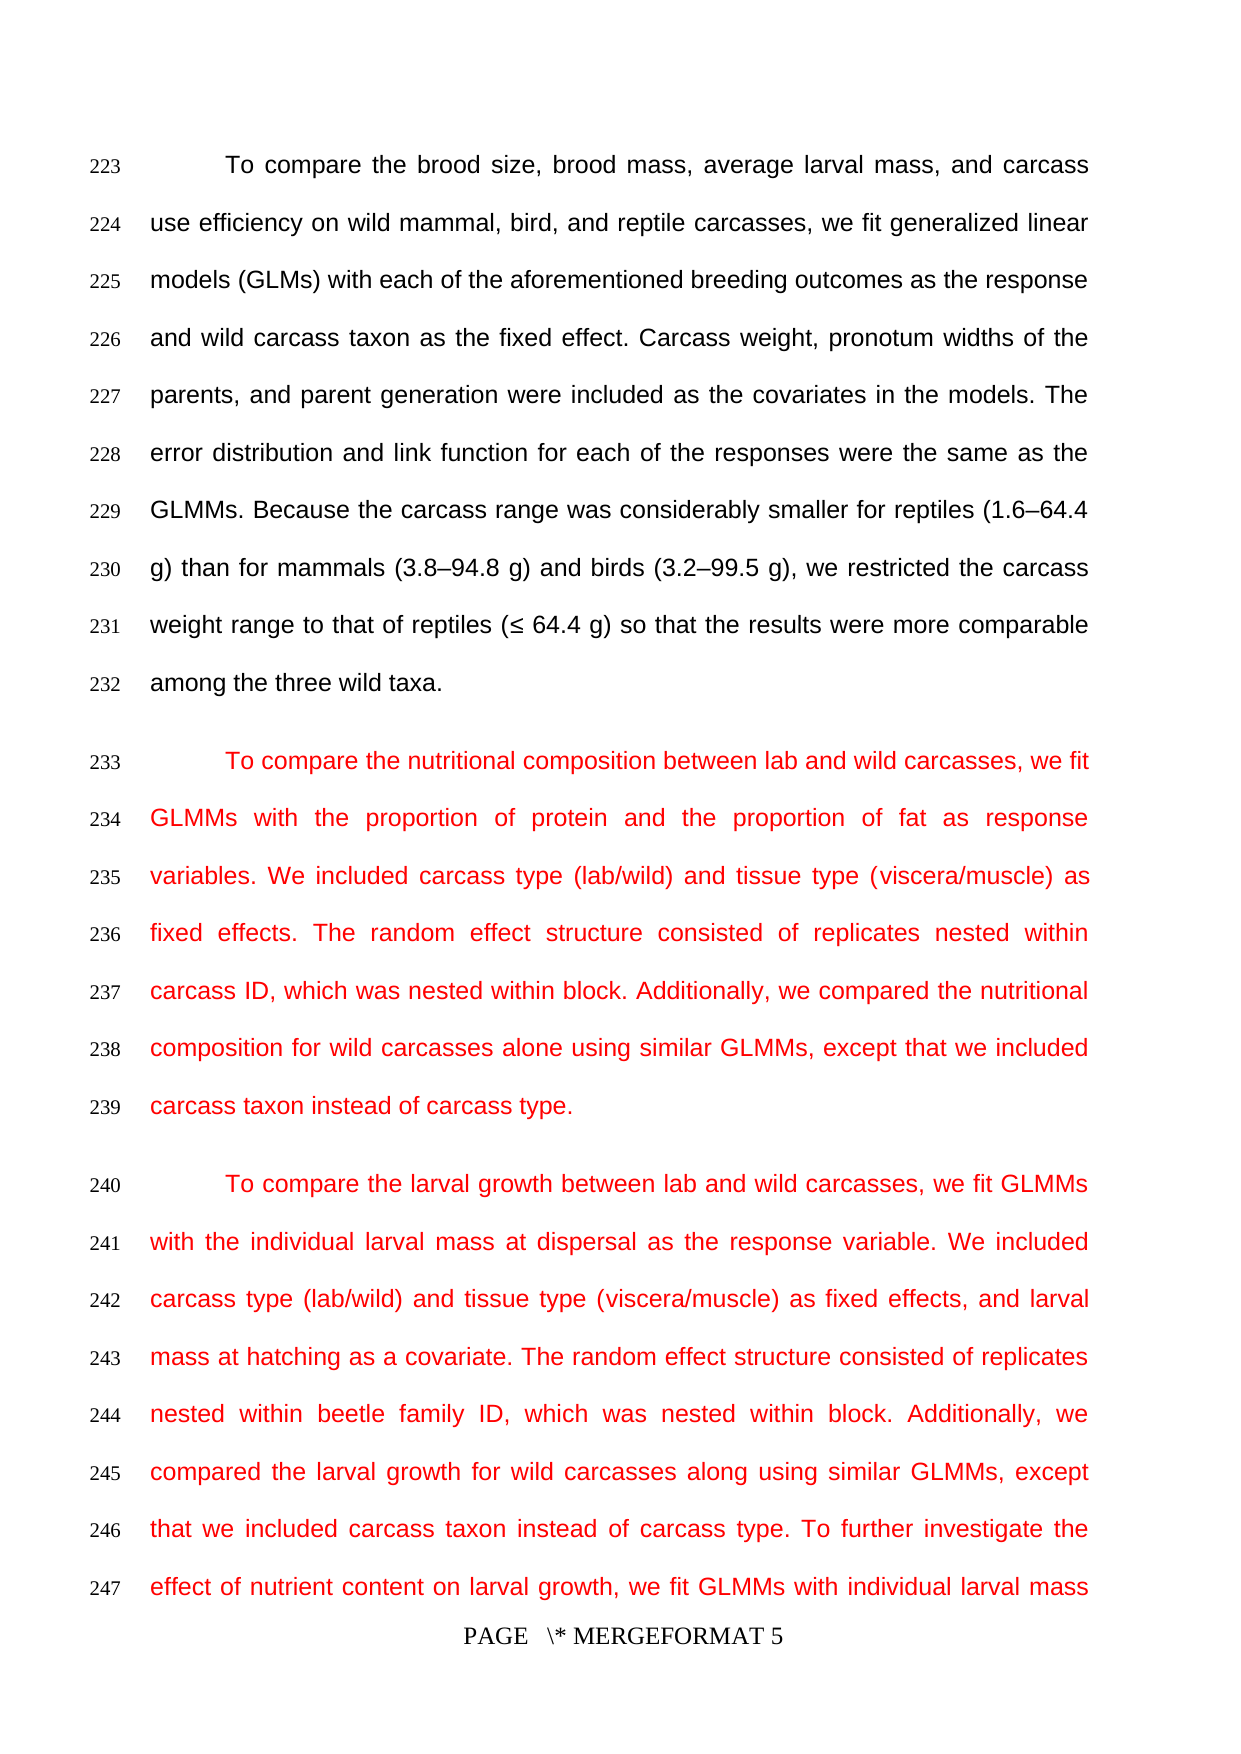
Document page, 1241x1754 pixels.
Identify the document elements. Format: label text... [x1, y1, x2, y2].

text To compare the nutritional composition between lab and wild carcasses, we fit GLMMs with the proportion of protein and the proportion of fat as response variables. We included carcass type (lab/wild) and tissue type (viscera/muscle) as fixed effects. The random effect structure consisted of replicates nested within carcass ID, which was nested within block. Additionally, we compared the nutritional composition for wild carcasses alone using similar GLMMs, except that we included carcass taxon instead of carcass type. [150, 746, 1090, 1119]
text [150, 1169, 1090, 1600]
text To compare the brood size, brood mass, average larval mass, and carcass use efficiency on wild mammal, bird, and reptile carcasses, we fit generalized linear models (GLMs) with each of the aforementioned breeding outcomes as the response and wild carcass taxon as the fixed effect. Carcass weight, pronotum widths of the parents, and parent generation were included as the covariates in the models. The error distribution and link function for each of the responses were the same as the GLMMs. Because the carcass range was considerably smaller for reptiles (1.6–64.4 g) than for mammals (3.8–94.8 g) and birds (3.2–99.5 g), we restricted the carcass weight range to that of reptiles (≤ 64.4 g) so that the results were more comparable among the three wild taxa. [150, 150, 1090, 696]
